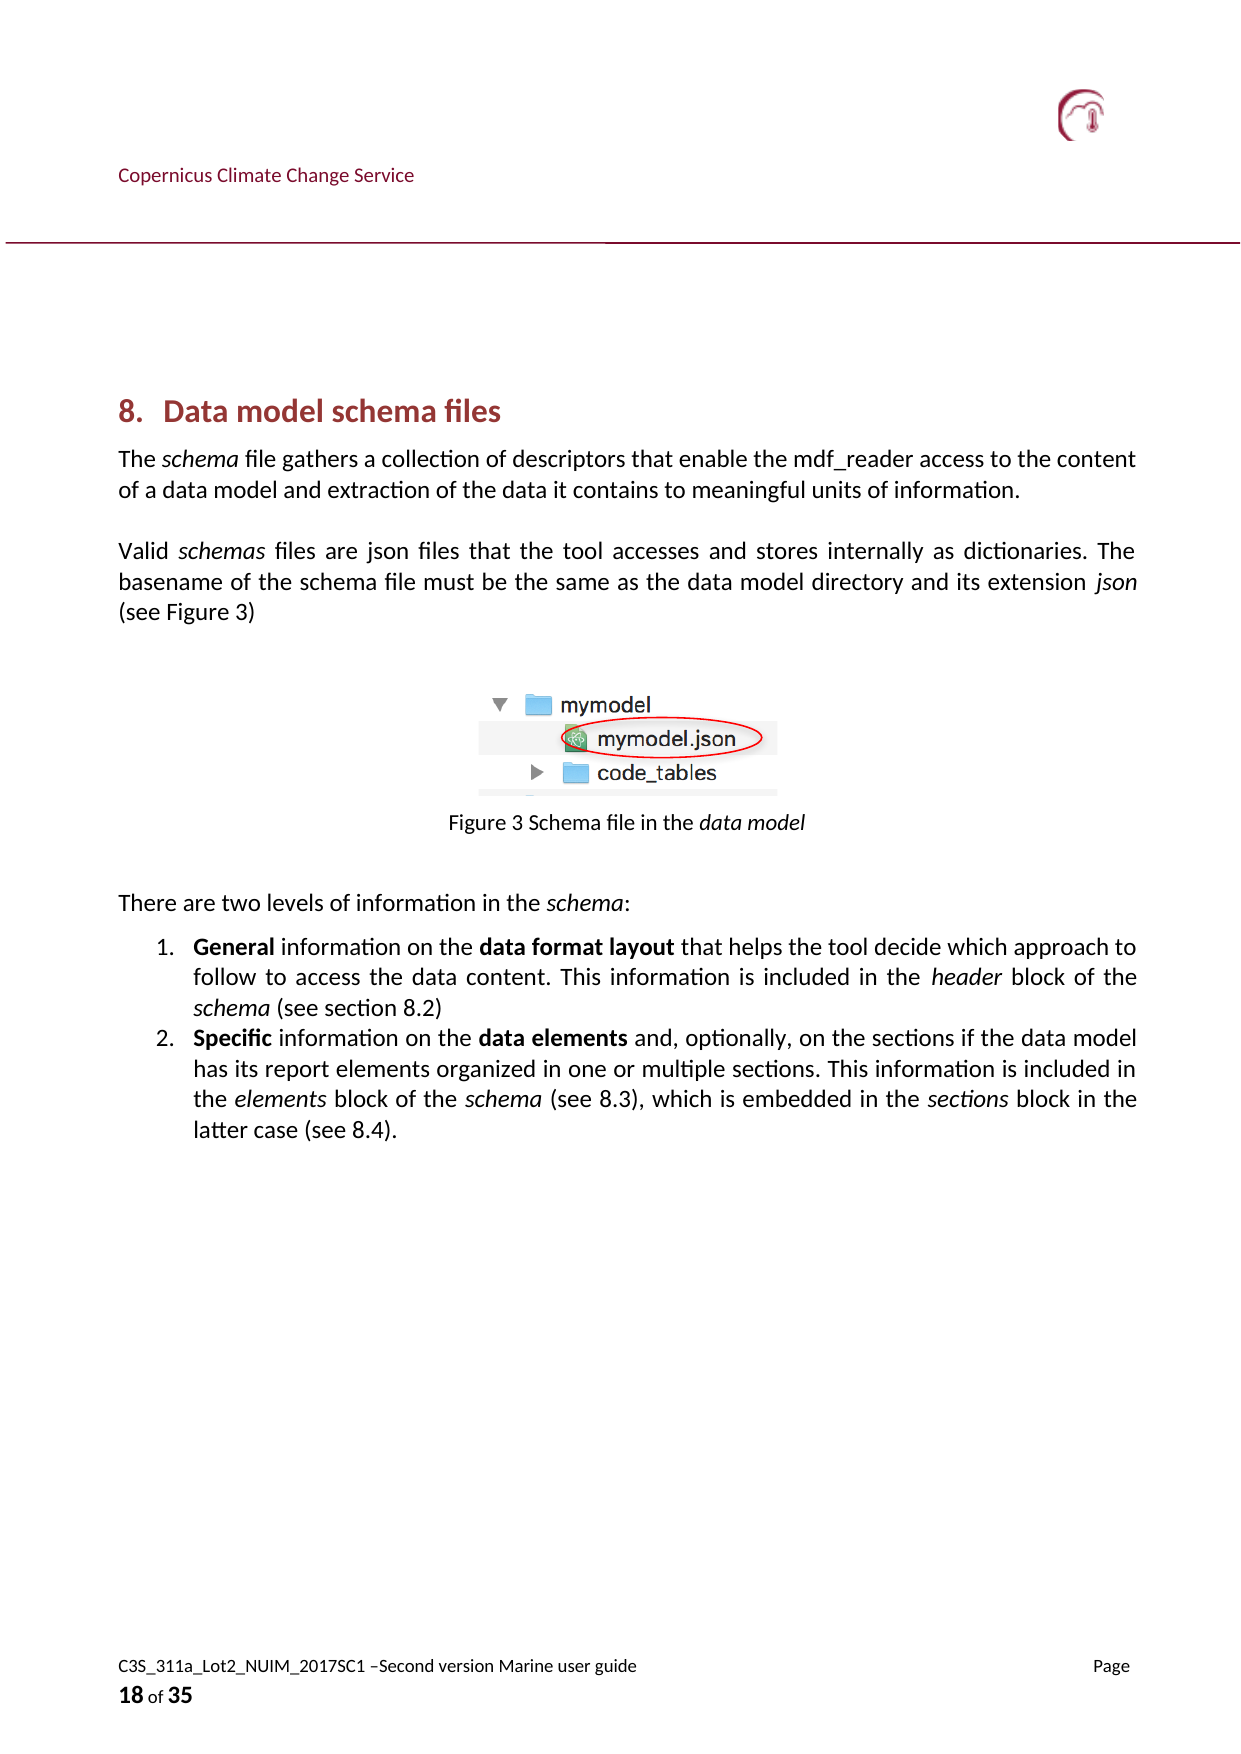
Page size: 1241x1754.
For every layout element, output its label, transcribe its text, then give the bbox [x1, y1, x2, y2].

list General information on the data format layout that helps the tool decide which approach to follow to access the data content. This information is included in the header block of the schema (see section 8.2) [156, 931, 1138, 1022]
subtitle Data model schema files [118, 390, 1138, 431]
text There are two levels of information in the schema: [118, 888, 1138, 918]
picture [478, 687, 778, 796]
text The schema file gathers a collection of descriptors that enable the mdf_reader access to the content of a data model and extraction of the data it contains to meaningful units of information. [118, 444, 1138, 505]
list Specific information on the data elements and, optionally, on the sections if the data model has its report elements organized in one or multiple sections. This information is included in the elements block of the schema (see 8.3), which is embedded in the sections block in the latter case (see 8.4). [156, 1022, 1138, 1144]
